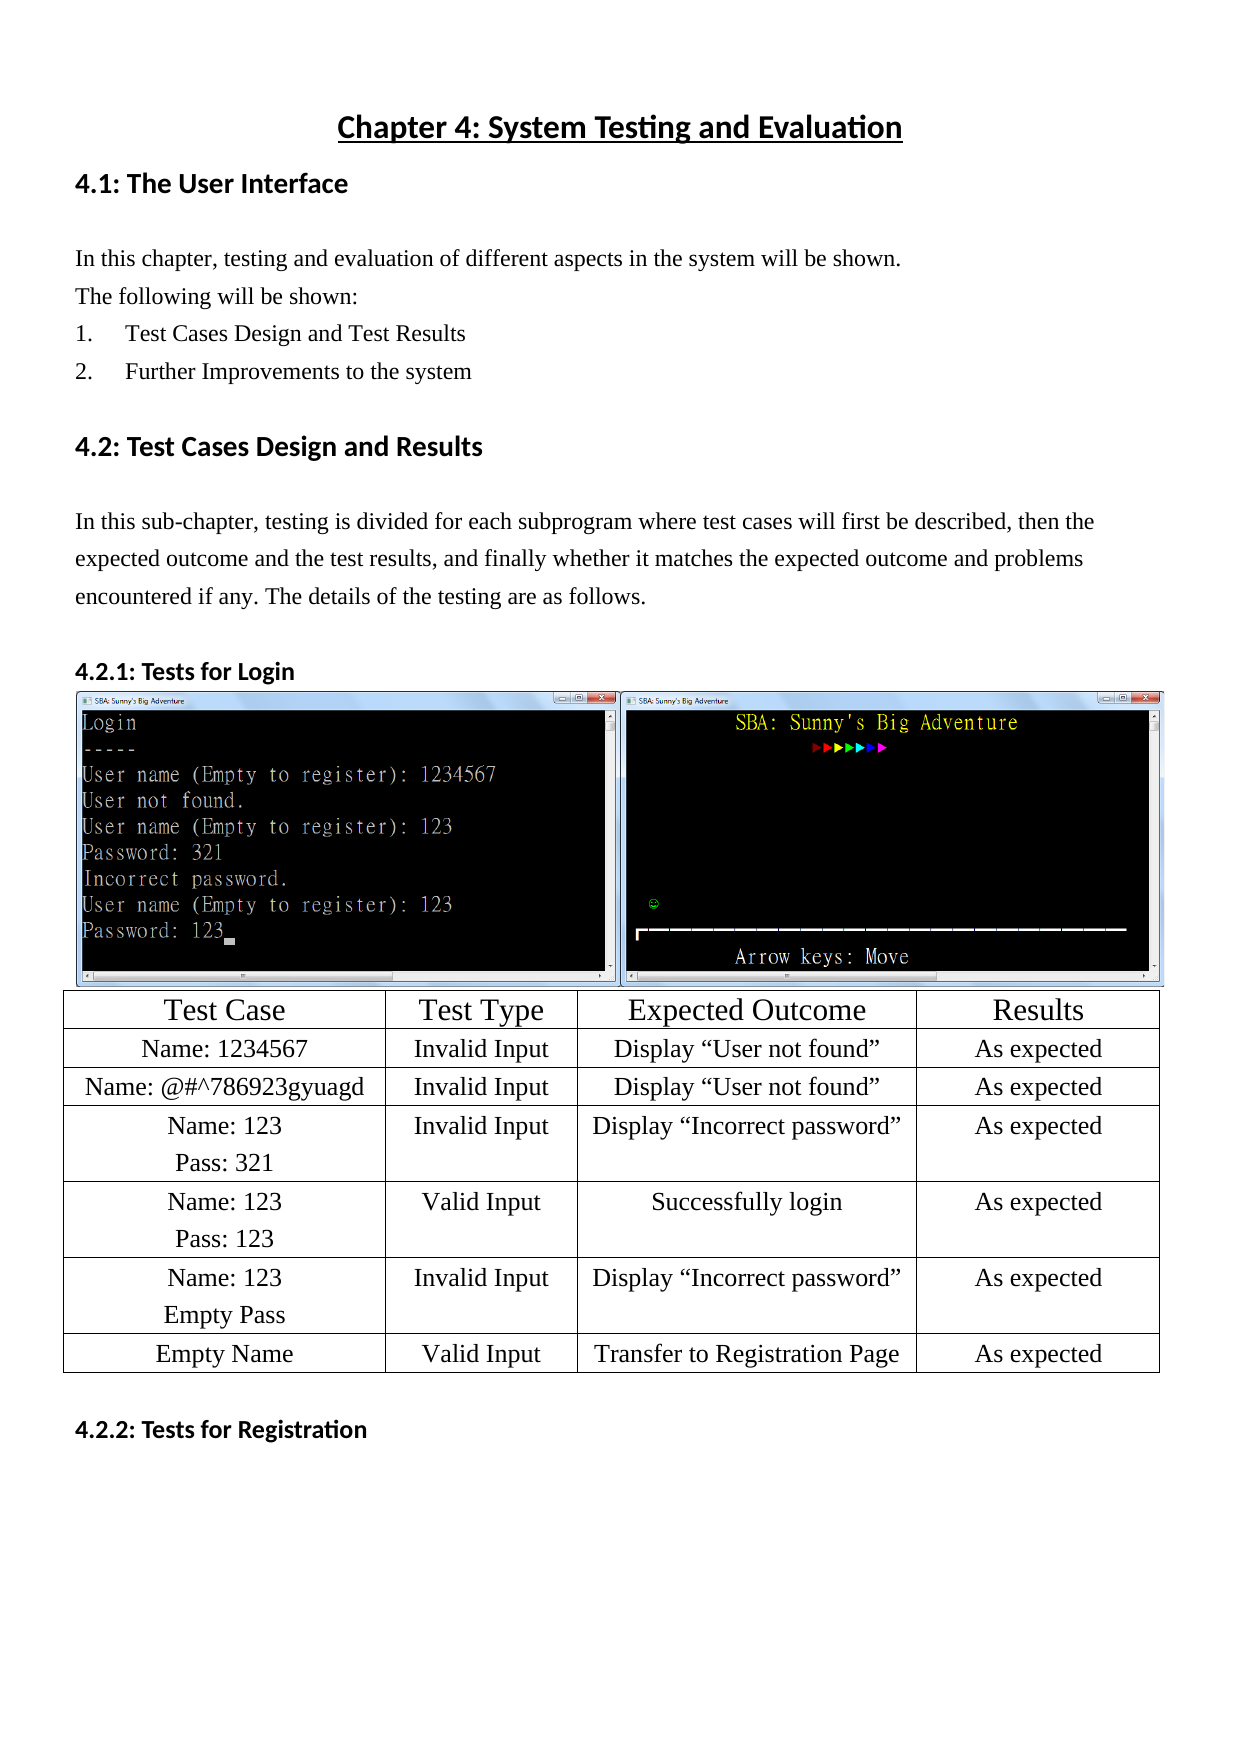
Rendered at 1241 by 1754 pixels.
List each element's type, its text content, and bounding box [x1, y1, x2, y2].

table_cell Display “Incorrect password” [578, 1106, 916, 1181]
table_cell Display “User not found” [578, 1068, 916, 1105]
table_cell As expected [917, 1182, 1159, 1257]
table_cell Name: 1234567 [64, 1029, 385, 1067]
table_cell Name: 123 Empty Pass [64, 1258, 385, 1333]
table_cell Display “User not found” [578, 1029, 916, 1067]
table_cell Name: @#^786923gyuagd [64, 1068, 385, 1105]
table_cell Transfer to Registration Page [578, 1334, 916, 1372]
text 4.2: Test Cases Design and Results [75, 427, 1165, 464]
table_cell Invalid Input [386, 1029, 577, 1067]
text The following will be shown: [75, 277, 1165, 314]
table_cell As expected [917, 1106, 1159, 1181]
table_cell Invalid Input [386, 1258, 577, 1333]
table_header Test Type [386, 991, 577, 1028]
table_header Results [917, 991, 1159, 1028]
table_cell Name: 123 Pass: 321 [64, 1106, 385, 1181]
table_cell Display “Incorrect password” [578, 1258, 916, 1333]
table_cell Empty Name [64, 1334, 385, 1372]
table_cell Successfully login [578, 1182, 916, 1257]
table_cell Invalid Input [386, 1068, 577, 1105]
table_cell Valid Input [386, 1182, 577, 1257]
text In this sub-chapter, testing is divided for each subprogram where test cases will first be described, then the expected outcome and the test results, and finally whether it matches the expected outcome and problems encountered if any. The details of the testing are as follows. [75, 502, 1165, 614]
picture [76, 691, 1165, 987]
list Test Cases Design and Test Results [75, 314, 1165, 352]
table_cell As expected [917, 1334, 1159, 1372]
table_cell As expected [917, 1029, 1159, 1067]
table_cell As expected [917, 1258, 1159, 1333]
table_cell As expected [917, 1068, 1159, 1105]
text 4.2.2: Tests for Registration [75, 1410, 1165, 1448]
text 4.1: The User Interface [75, 164, 1165, 202]
table_cell Name: 123 Pass: 123 [64, 1182, 385, 1257]
text In this chapter, testing and evaluation of different aspects in the system will be shown. [75, 239, 1165, 277]
list Further Improvements to the system [75, 352, 1165, 389]
table_cell Valid Input [386, 1334, 577, 1372]
table_header Test Case [64, 991, 385, 1028]
text Chapter 4: System Testing and Evaluation [75, 89, 1165, 164]
table_cell Invalid Input [386, 1106, 577, 1181]
text 4.2.1: Tests for Login [75, 652, 1165, 689]
table_header Expected Outcome [578, 991, 916, 1028]
